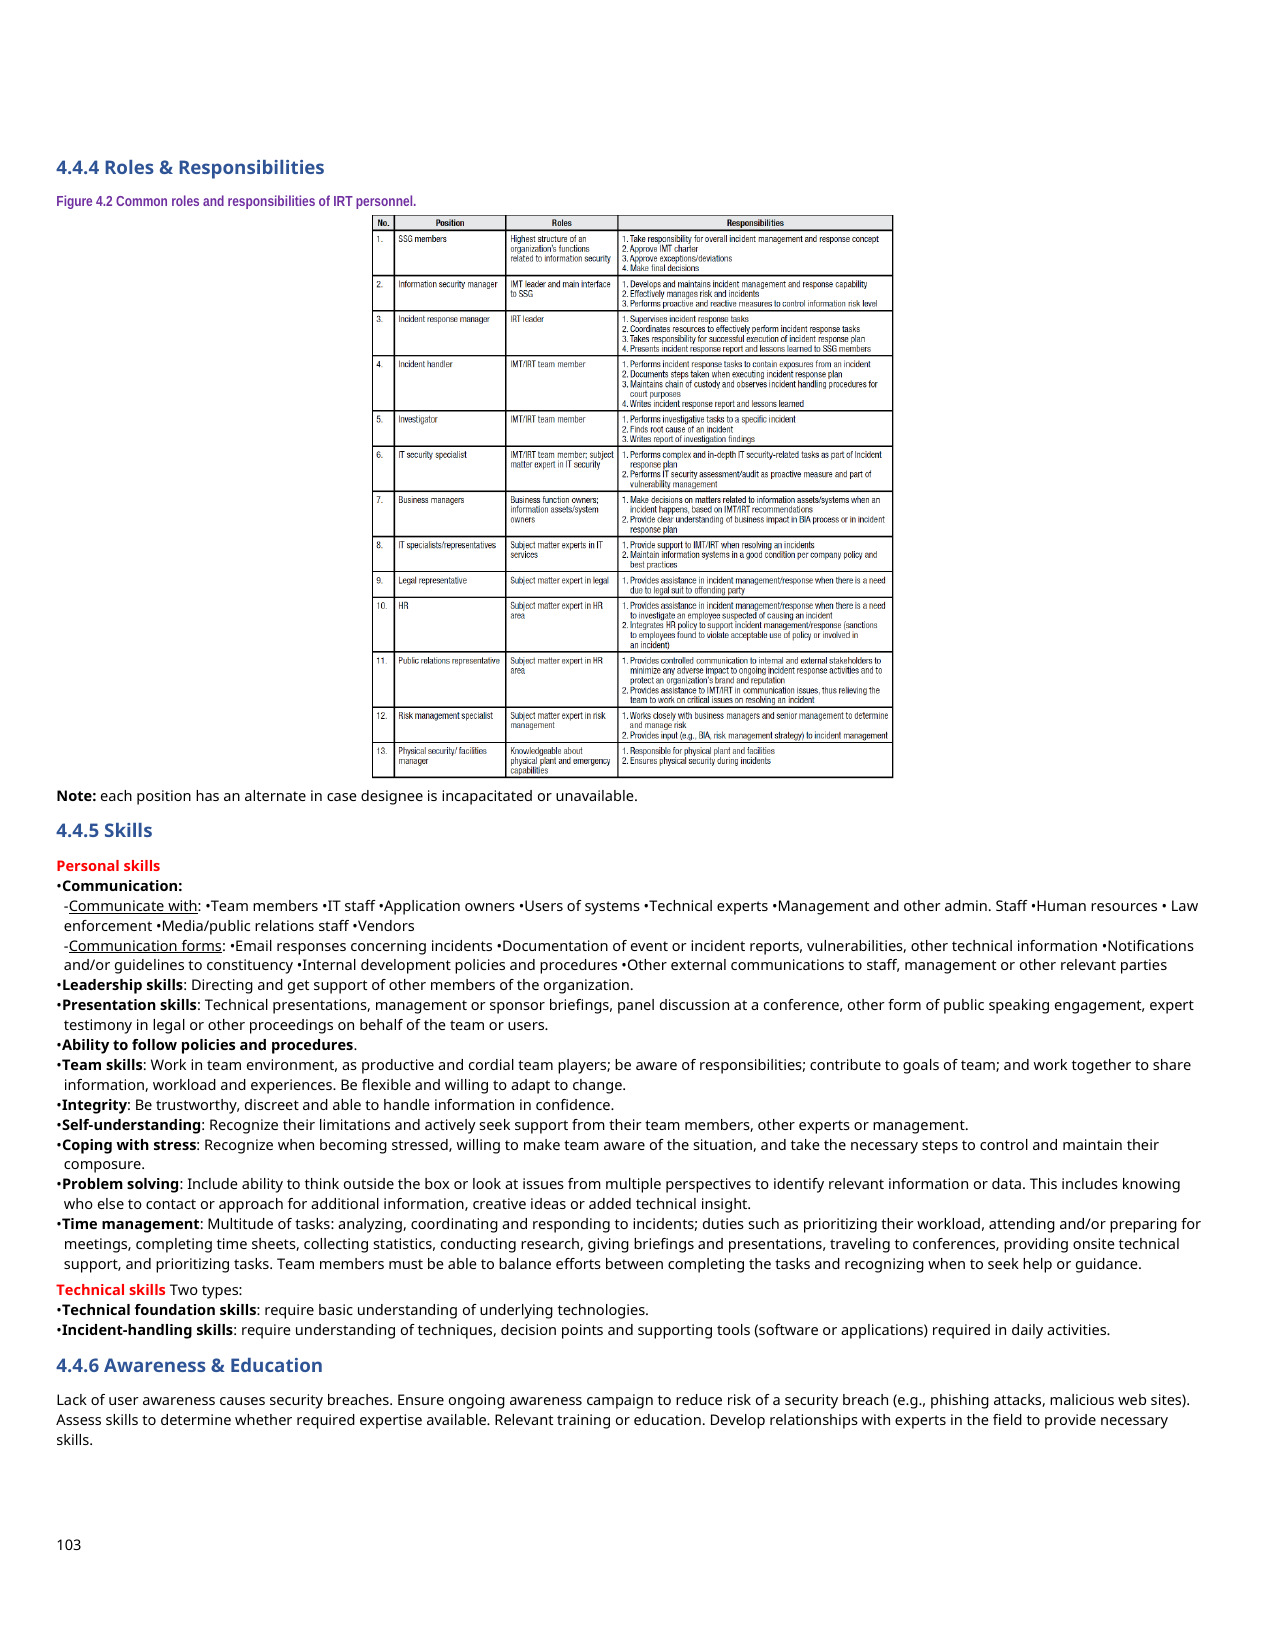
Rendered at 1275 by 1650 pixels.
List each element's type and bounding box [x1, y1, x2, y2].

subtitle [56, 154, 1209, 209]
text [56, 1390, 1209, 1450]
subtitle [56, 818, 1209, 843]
picture [372, 215, 894, 779]
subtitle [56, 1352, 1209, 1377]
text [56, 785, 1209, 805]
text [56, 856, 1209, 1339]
